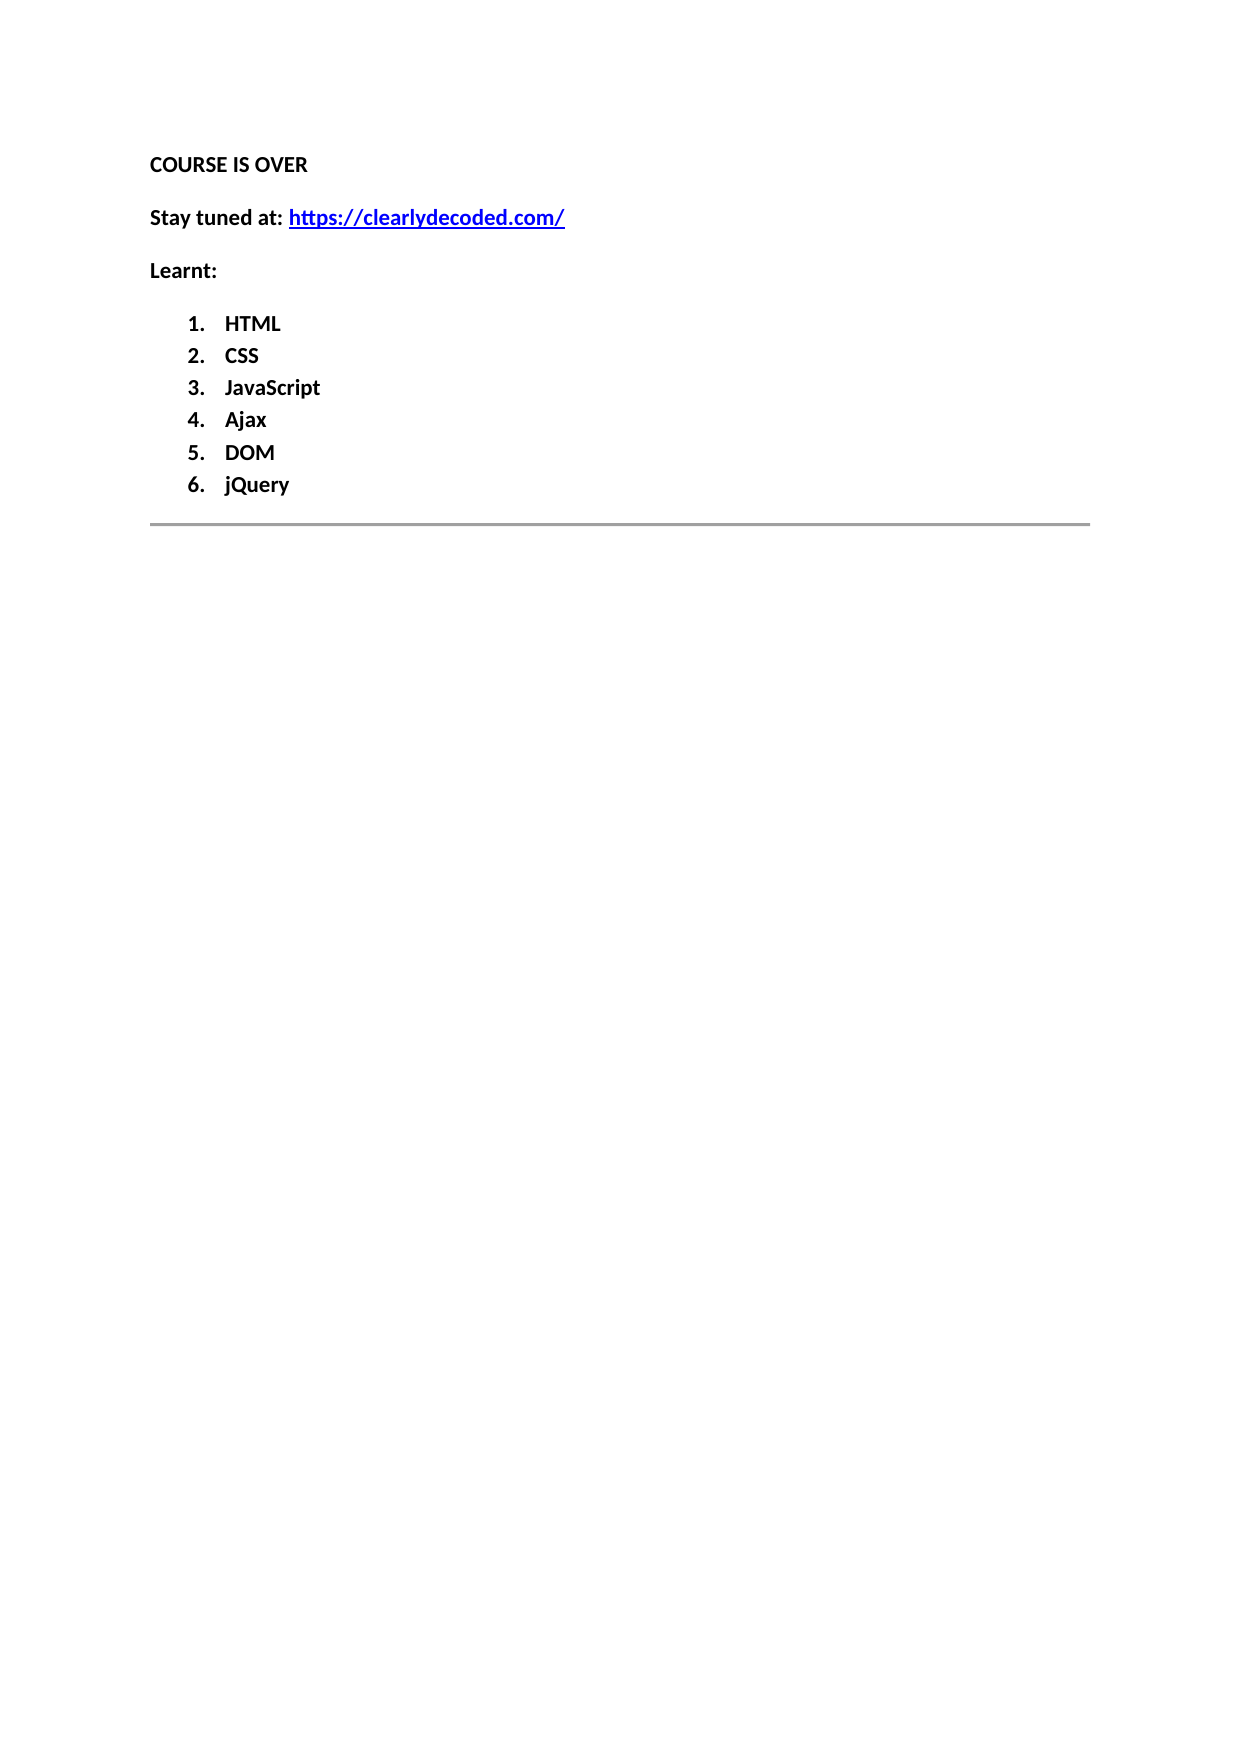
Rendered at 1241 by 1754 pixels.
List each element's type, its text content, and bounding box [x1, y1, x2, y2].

list DOM [187, 438, 1090, 466]
text Learnt: [150, 256, 1090, 284]
list HTML [187, 309, 1090, 337]
list CSS [187, 341, 1090, 369]
text Stay tuned at: https://clearlydecoded.com/ [150, 203, 1090, 231]
list Ajax [187, 406, 1090, 434]
list jQuery [187, 470, 1090, 498]
list JavaScript [187, 373, 1090, 401]
text COURSE IS OVER [150, 150, 1090, 178]
